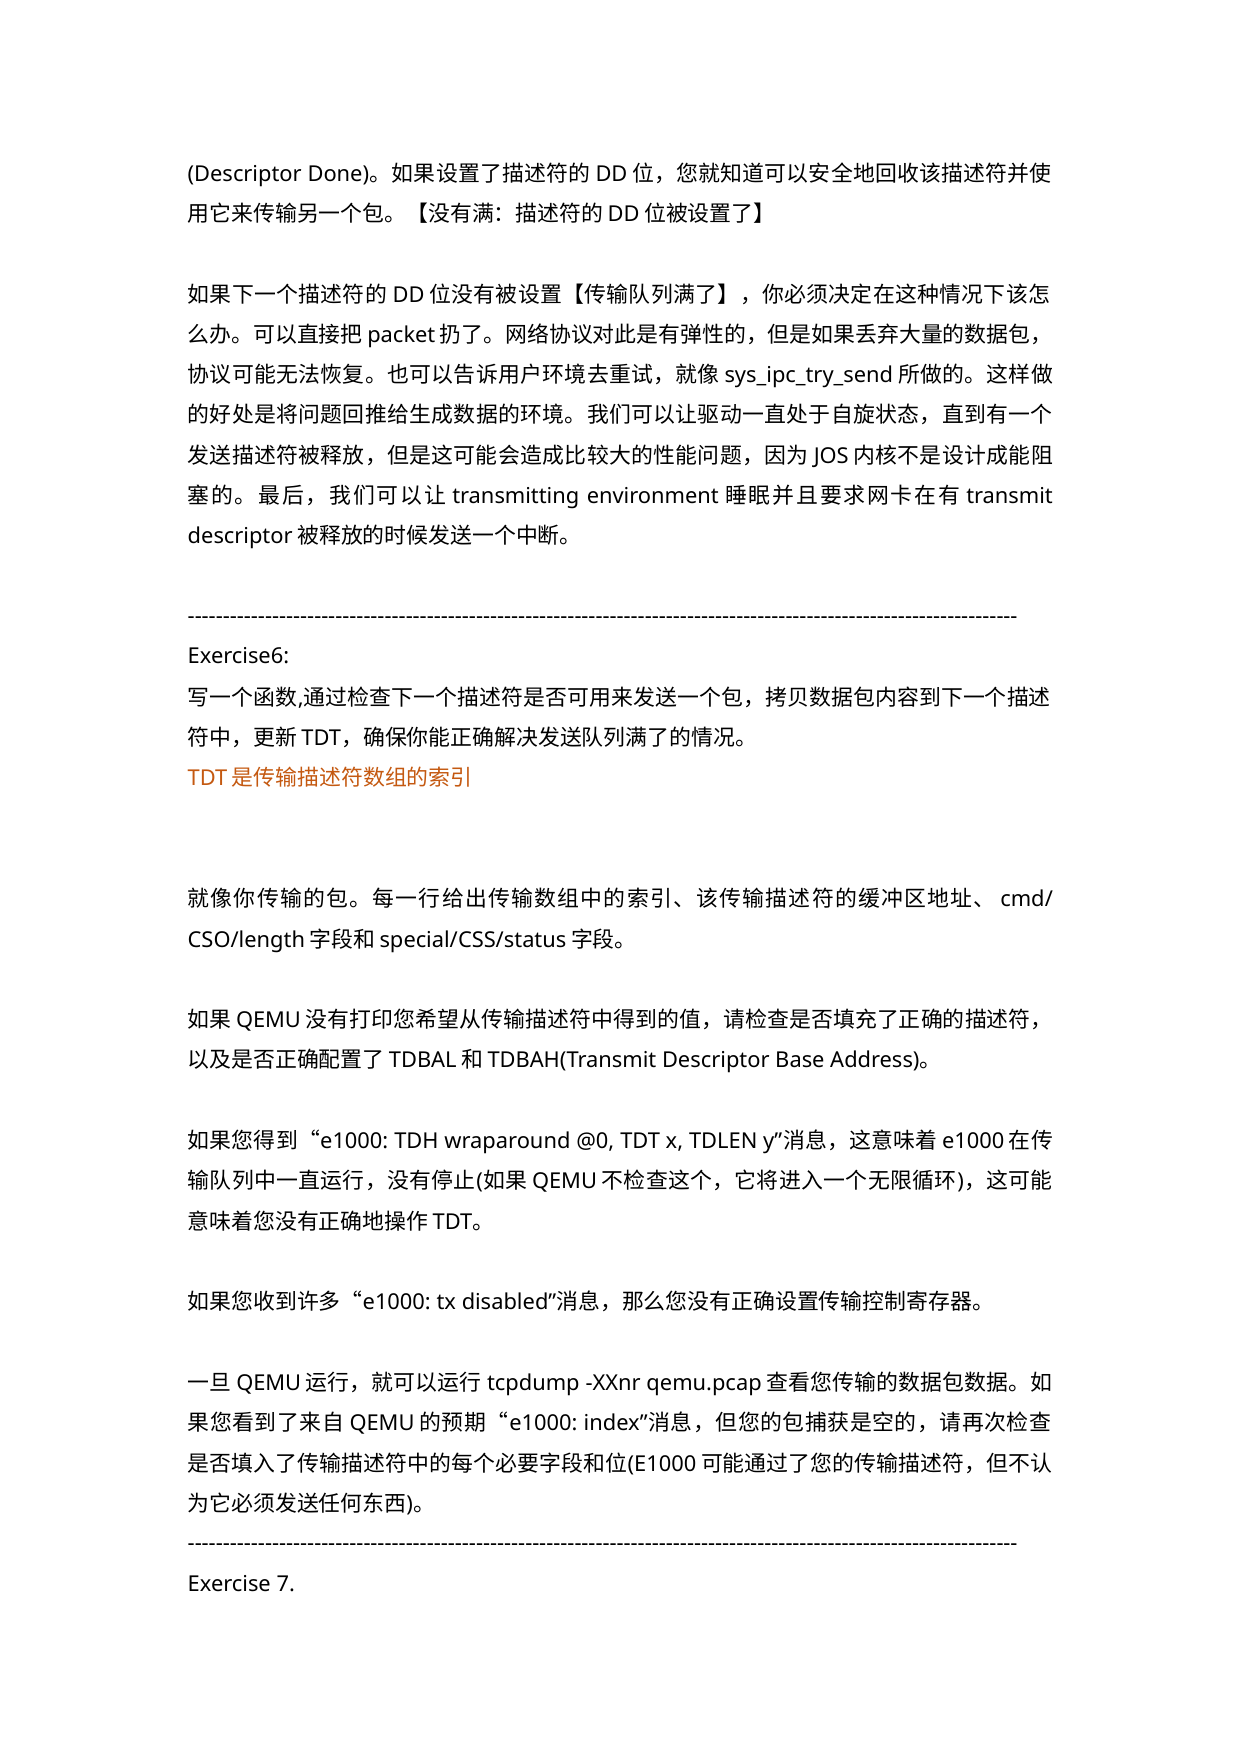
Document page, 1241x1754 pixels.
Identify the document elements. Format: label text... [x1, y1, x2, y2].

text 如果下一个描述符的DD位没有被设置【传输队列满了】，你必须决定在这种情况下该怎么办。可以直接把packet扔了。网络协议对此是有弹性的，但是如果丢弃大量的数据包，协议可能无法恢复。也可以告诉用户环境去重试，就像sys_ipc_try_send所做的。这样做的好处是将问题回推给生成数据的环境。我们可以让驱动一直处于自旋状态，直到有一个发送描述符被释放，但是这可能会造成比较大的性能问题，因为JOS内核不是设计成能阻塞的。最后，我们可以让transmitting environment睡眠并且要求网卡在有transmit descriptor被释放的时候发送一个中断。 [187, 272, 1053, 554]
text TDT是传输描述符数组的索引 [187, 756, 1053, 796]
text Exercise 7. [187, 1562, 1053, 1603]
text 写一个函数,通过检查下一个描述符是否可用来发送一个包，拷贝数据包内容到下一个描述符中，更新TDT，确保你能正确解决发送队列满了的情况。 [187, 675, 1053, 756]
text ---------------------------------------------------------------------------------------------------------------------- [187, 1522, 1053, 1562]
text 如果QEMU没有打印您希望从传输描述符中得到的值，请检查是否填充了正确的描述符，以及是否正确配置了TDBAL和TDBAH(Transmit Descriptor Base Address)。 [187, 998, 1053, 1078]
text Exercise6: [187, 635, 1053, 675]
text 就像你传输的包。每一行给出传输数组中的索引、该传输描述符的缓冲区地址、cmd/CSO/length字段和special/CSS/status字段。 [187, 877, 1053, 958]
text 如果您收到许多“e1000: tx disabled”消息，那么您没有正确设置传输控制寄存器。 [187, 1280, 1053, 1320]
text 一旦QEMU运行，就可以运行 tcpdump -XXnr qemu.pcap查看您传输的数据包数据。如果您看到了来自QEMU的预期“e1000: index”消息，但您的包捕获是空的，请再次检查是否填入了传输描述符中的每个必要字段和位(E1000可能通过了您的传输描述符，但不认为它必须发送任何东西)。 [187, 1361, 1053, 1522]
text ---------------------------------------------------------------------------------------------------------------------- [187, 595, 1053, 635]
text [187, 151, 1053, 232]
text 如果您得到“e1000: TDH wraparound @0, TDT x, TDLEN y”消息，这意味着e1000在传输队列中一直运行，没有停止(如果QEMU不检查这个，它将进入一个无限循环)，这可能意味着您没有正确地操作TDT。 [187, 1119, 1053, 1240]
